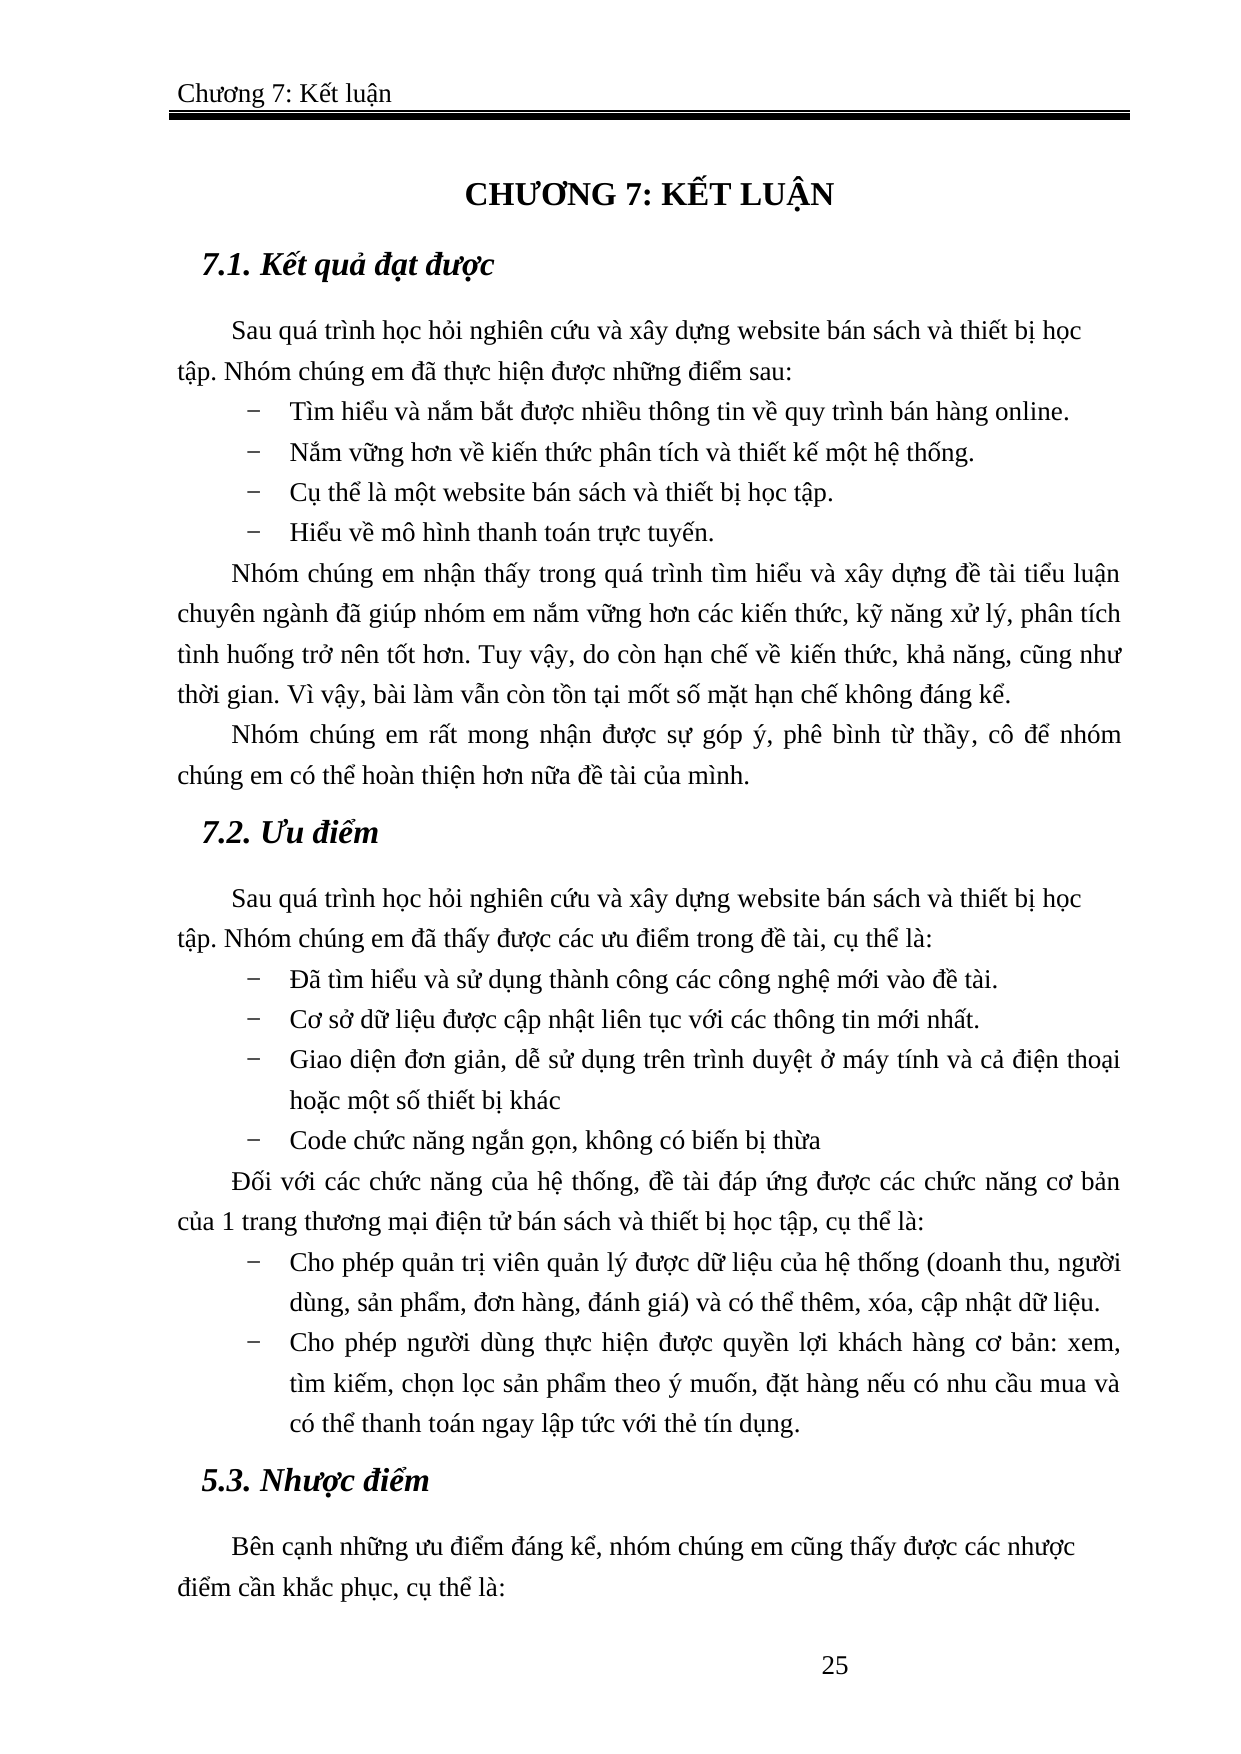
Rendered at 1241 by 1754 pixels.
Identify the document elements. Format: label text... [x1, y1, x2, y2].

list Code chức năng ngắn gọn, không có biến bị thừa [246, 1124, 1122, 1156]
subtitle 5.3. Nhược điểm [177, 1460, 1122, 1498]
list Bên cạnh những ưu điểm đáng kể, nhóm chúng em cũng thấy được các nhược điểm cần khắc phục, cụ thể là: [177, 1530, 1122, 1602]
list Sau quá trình học hỏi nghiên cứu và xây dựng website bán sách và thiết bị học tập. Nhóm chúng em đã thực hiện được những điểm sau: [177, 314, 1122, 386]
list Cơ sở dữ liệu được cập nhật liên tục với các thông tin mới nhất. [246, 1003, 1122, 1034]
subtitle CHƯƠNG 7: KẾT LUẬN [177, 174, 1122, 213]
list Hiểu về mô hình thanh toán trực tuyến. [246, 516, 1122, 548]
list Giao diện đơn giản, dễ sử dụng trên trình duyệt ở máy tính và cả điện thoại hoặc một số thiết bị khác [246, 1043, 1122, 1115]
subtitle 7.2. Ưu điểm [177, 812, 1122, 850]
text Nhóm chúng em rất mong nhận được sự góp ý, phê bình từ thầy, cô để nhóm chúng em có thể hoàn thiện hơn nữa đề tài của mình. [177, 718, 1122, 790]
list Sau quá trình học hỏi nghiên cứu và xây dựng website bán sách và thiết bị học tập. Nhóm chúng em đã thấy được các ưu điểm trong đề tài, cụ thể là: [177, 882, 1122, 953]
subtitle 7.1. Kết quả đạt được [177, 244, 1122, 283]
text Đối với các chức năng của hệ thống, đề tài đáp ứng được các chức năng cơ bản của 1 trang thương mại điện tử bán sách và thiết bị học tập, cụ thể là: [177, 1165, 1122, 1236]
list Cho phép người dùng thực hiện được quyền lợi khách hàng cơ bản: xem, tìm kiếm, chọn lọc sản phẩm theo ý muốn, đặt hàng nếu có nhu cầu mua và có thể thanh toán ngay lập tức với thẻ tín dụng. [246, 1326, 1122, 1438]
list Cho phép quản trị viên quản lý được dữ liệu của hệ thống (doanh thu, người dùng, sản phẩm, đơn hàng, đánh giá) và có thể thêm, xóa, cập nhật dữ liệu. [246, 1246, 1122, 1317]
list Nắm vững hơn về kiến thức phân tích và thiết kế một hệ thống. [246, 436, 1122, 467]
list Đã tìm hiểu và sử dụng thành công các công nghệ mới vào đề tài. [246, 963, 1122, 994]
list Tìm hiểu và nắm bắt được nhiều thông tin về quy trình bán hàng online. [246, 395, 1122, 426]
list Cụ thể là một website bán sách và thiết bị học tập. [246, 476, 1122, 507]
text Nhóm chúng em nhận thấy trong quá trình tìm hiểu và xây dựng đề tài tiểu luận chuyên ngành đã giúp nhóm em nắm vững hơn các kiến thức, kỹ năng xử lý, phân tích tình huống trở nên tốt hơn. Tuy vậy, do còn hạn chế về kiến thức, khả năng, cũng như thời gian. Vì vậy, bài làm vẫn còn tồn tại mốt số mặt hạn chế không đáng kể. [177, 557, 1122, 709]
